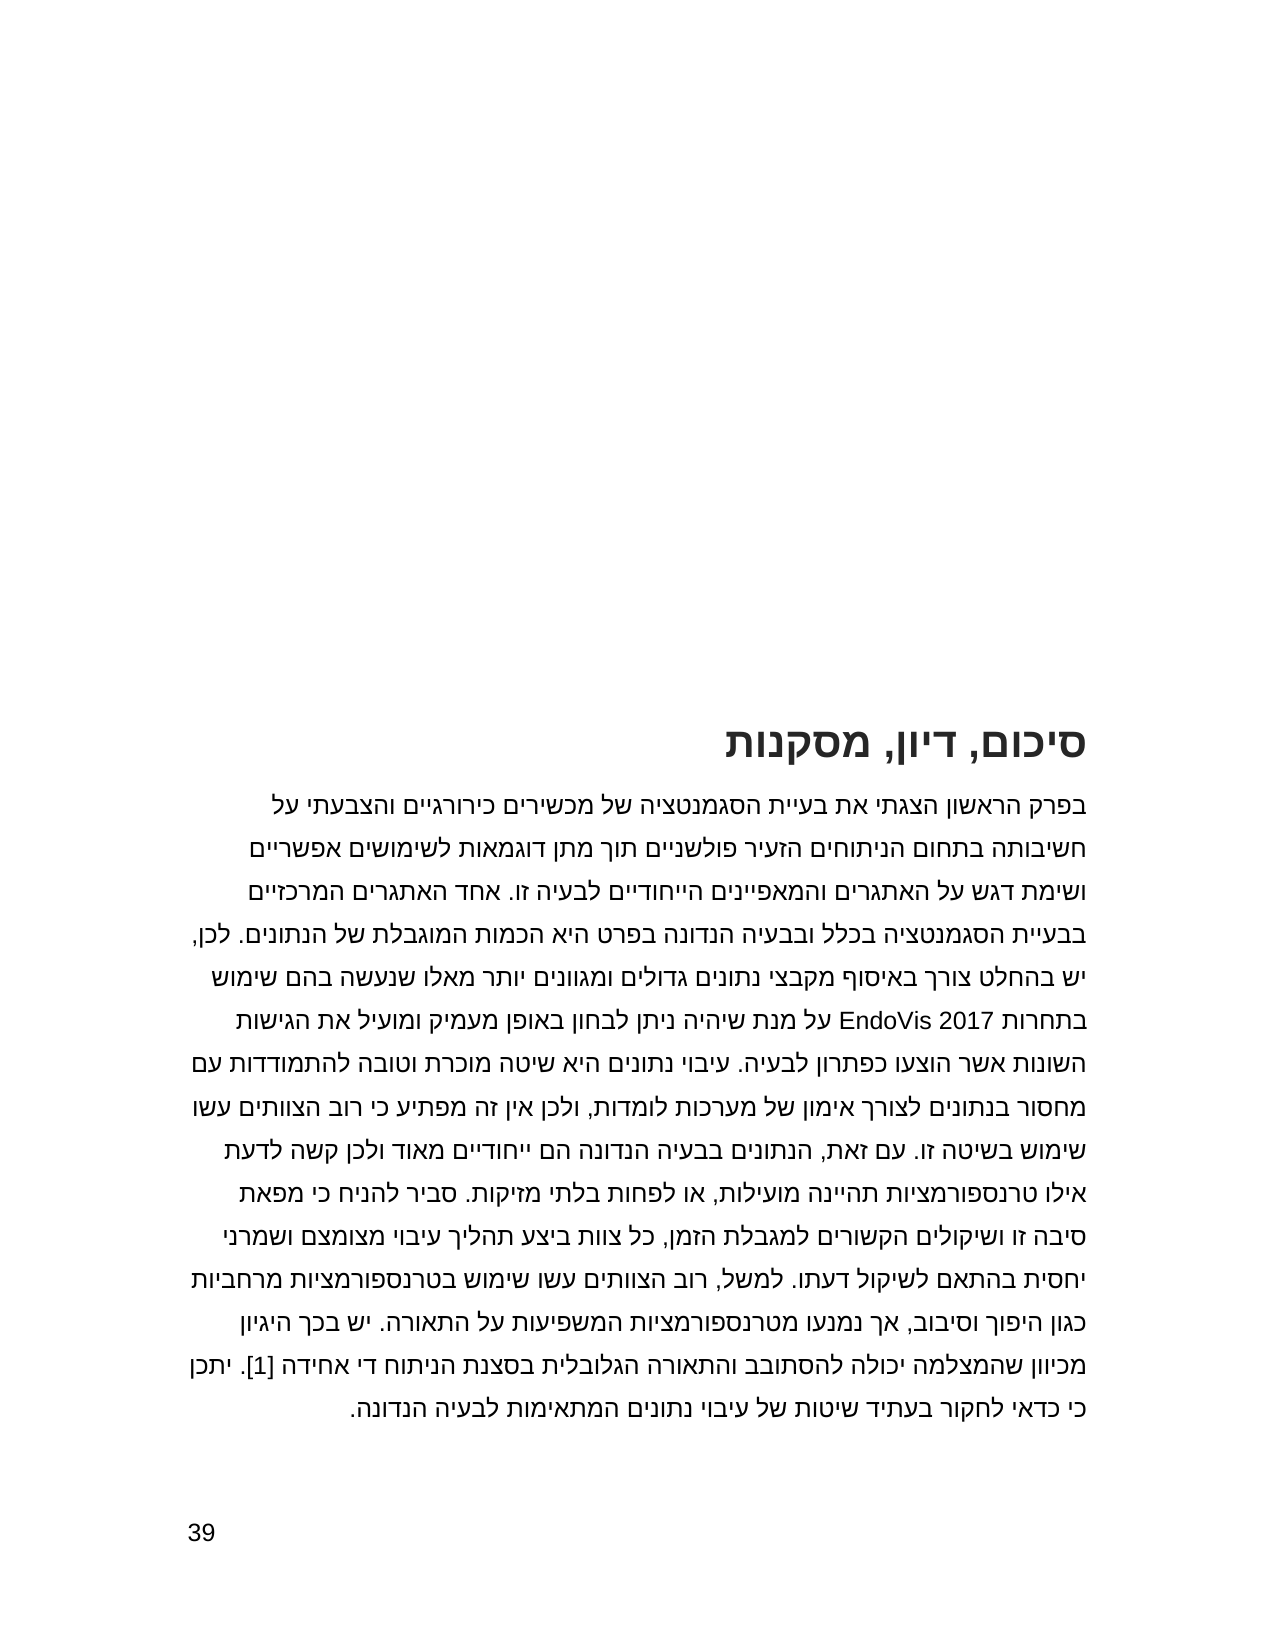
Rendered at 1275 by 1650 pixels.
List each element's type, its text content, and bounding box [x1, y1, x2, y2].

text בפרק הראשון הצגתי את בעיית הסגמנטציה של מכשירים כירורגיים והצבעתי על חשיבותה בתחום הניתוחים הזעיר פולשניים תוך מתן דוגמאות לשימושים אפשריים ושימת דגש על האתגרים והמאפיינים הייחודיים לבעיה זו. אחד האתגרים המרכזיים בבעיית הסגמנטציה בכלל ובבעיה הנדונה בפרט היא הכמות המוגבלת של הנתונים. לכן, יש בהחלט צורך באיסוף מקבצי נתונים גדולים ומגוונים יותר מאלו שנעשה בהם שימוש בתחרות EndoVis 2017 על מנת שיהיה ניתן לבחון באופן מעמיק ומועיל את הגישות השונות אשר הוצעו כפתרון לבעיה. עיבוי נתונים היא שיטה מוכרת וטובה להתמודדות עם מחסור בנתונים לצורך אימון של מערכות לומדות, ולכן אין זה מפתיע כי רוב הצוותים עשו שימוש בשיטה זו. עם זאת, הנתונים בבעיה הנדונה הם ייחודיים מאוד ולכן קשה לדעת אילו טרנספורמציות תהיינה מועילות, או לפחות בלתי מזיקות. סביר להניח כי מפאת סיבה זו ושיקולים הקשורים למגבלת הזמן, כל צוות ביצע תהליך עיבוי מצומצם ושמרני יחסית בהתאם לשיקול דעתו. למשל, רוב הצוותים עשו שימוש בטרנספורמציות מרחביות כגון היפוך וסיבוב, אך נמנעו מטרנספורמציות המשפיעות על התאורה. יש בכך היגיון מכיוון שהמצלמה יכולה להסתובב והתאורה הגלובלית בסצנת הניתוח די אחידה [1]. יתכן כי כדאי לחקור בעתיד שיטות של עיבוי נתונים המתאימות לבעיה הנדונה. [187, 791, 1087, 1423]
subtitle סיכום, דיון, מסקנות [187, 719, 1087, 767]
